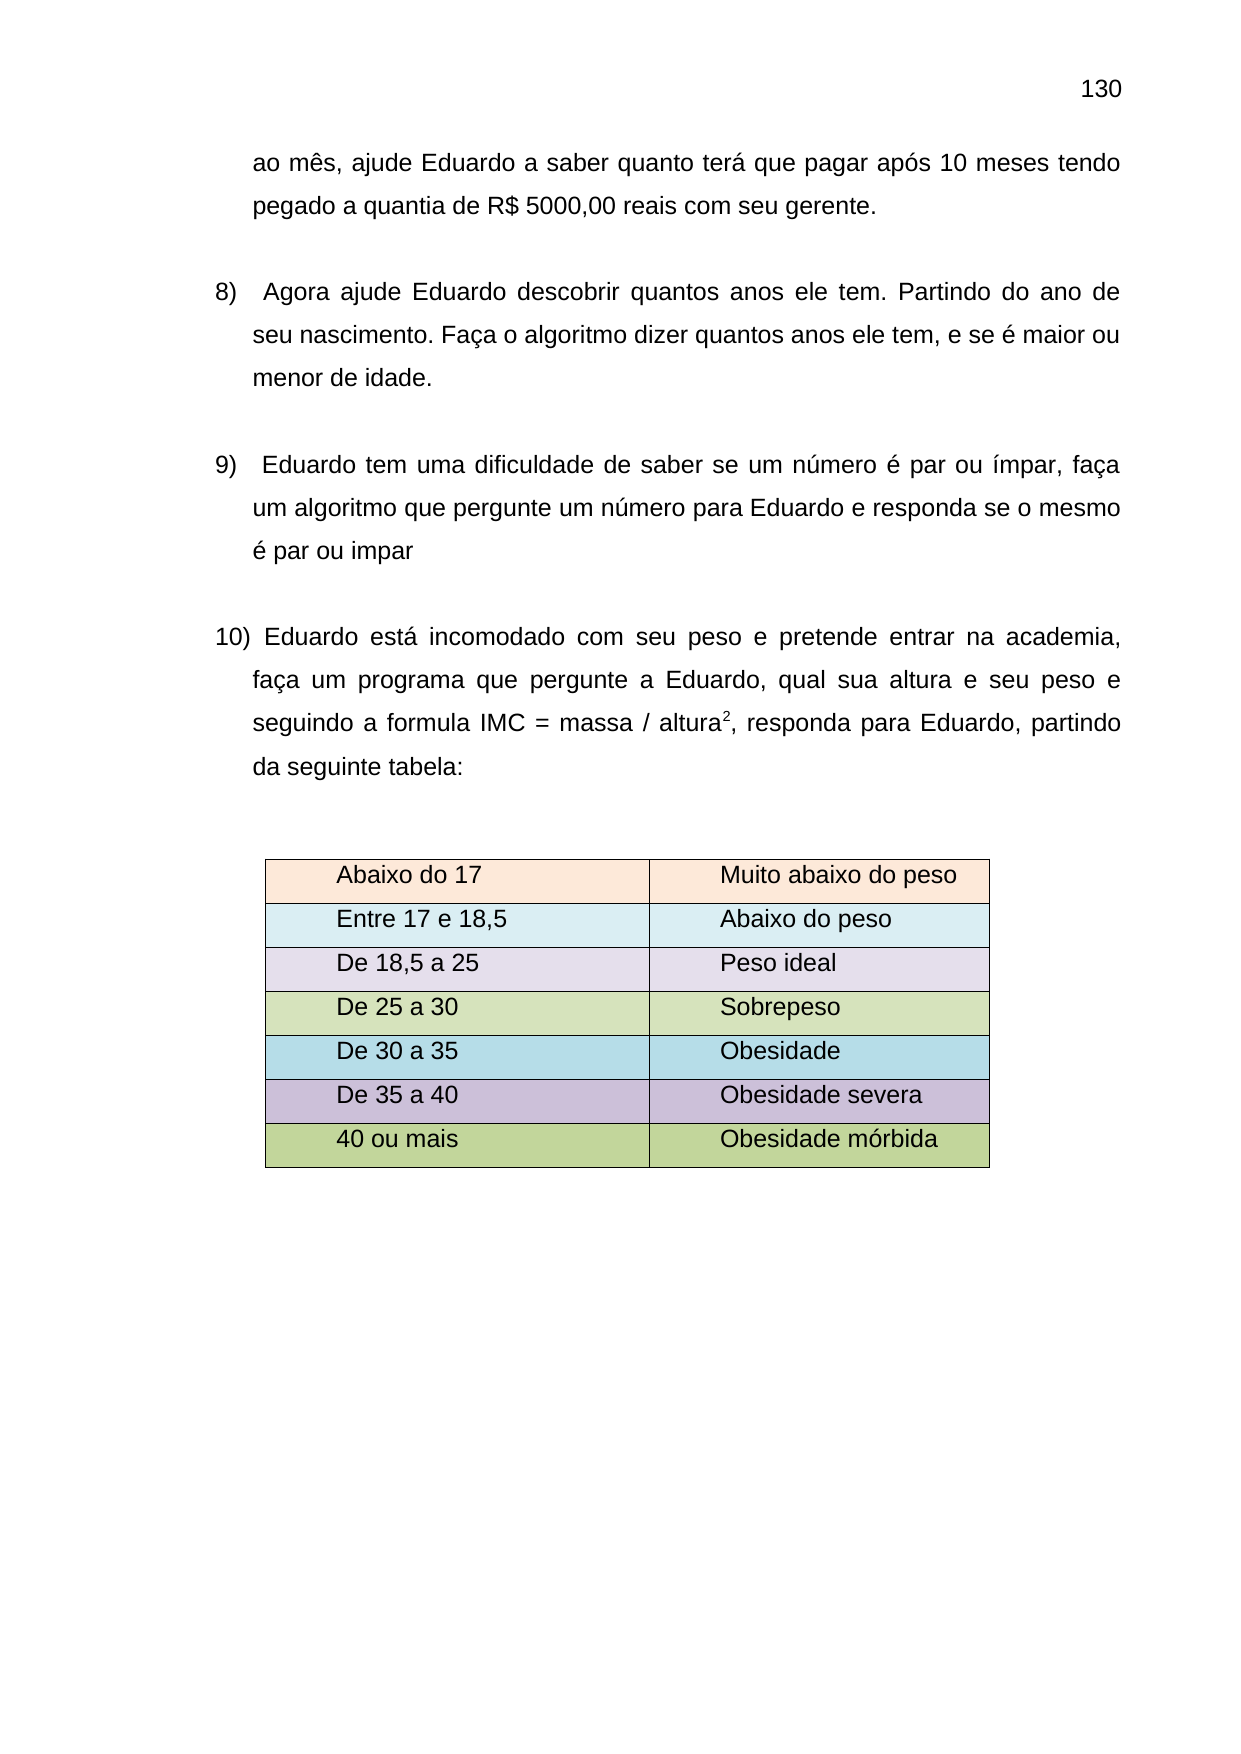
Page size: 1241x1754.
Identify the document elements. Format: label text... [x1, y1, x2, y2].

list Eduardo tem uma dificuldade de saber se um número é par ou ímpar, faça um algoritmo que pergunte um número para Eduardo e responda se o mesmo é par ou impar [215, 449, 1122, 564]
table_cell De 18,5 a 25 [266, 948, 649, 991]
list Agora ajude Eduardo descobrir quantos anos ele tem. Partindo do ano de seu nascimento. Faça o algoritmo dizer quantos anos ele tem, e se é maior ou menor de idade. [215, 277, 1122, 392]
table_cell Entre 17 e 18,5 [266, 904, 649, 947]
table_cell 40 ou mais [266, 1124, 649, 1167]
list Eduardo está incomodado com seu peso e pretende entrar na academia, faça um programa que pergunte a Eduardo, qual sua altura e seu peso e seguindo a formula IMC = massa / altura2, responda para Eduardo, partindo da seguinte tabela: [215, 622, 1122, 780]
table_header Abaixo do 17 [266, 860, 649, 903]
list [215, 148, 1122, 219]
table_cell Peso ideal [650, 948, 989, 991]
table_cell De 35 a 40 [266, 1080, 649, 1123]
table_header Muito abaixo do peso [650, 860, 989, 903]
table_cell De 25 a 30 [266, 992, 649, 1035]
table_cell Obesidade [650, 1036, 989, 1079]
table_cell Sobrepeso [650, 992, 989, 1035]
table_cell Obesidade mórbida [650, 1124, 989, 1167]
table_cell Abaixo do peso [650, 904, 989, 947]
table_cell De 30 a 35 [266, 1036, 649, 1079]
table_cell Obesidade severa [650, 1080, 989, 1123]
